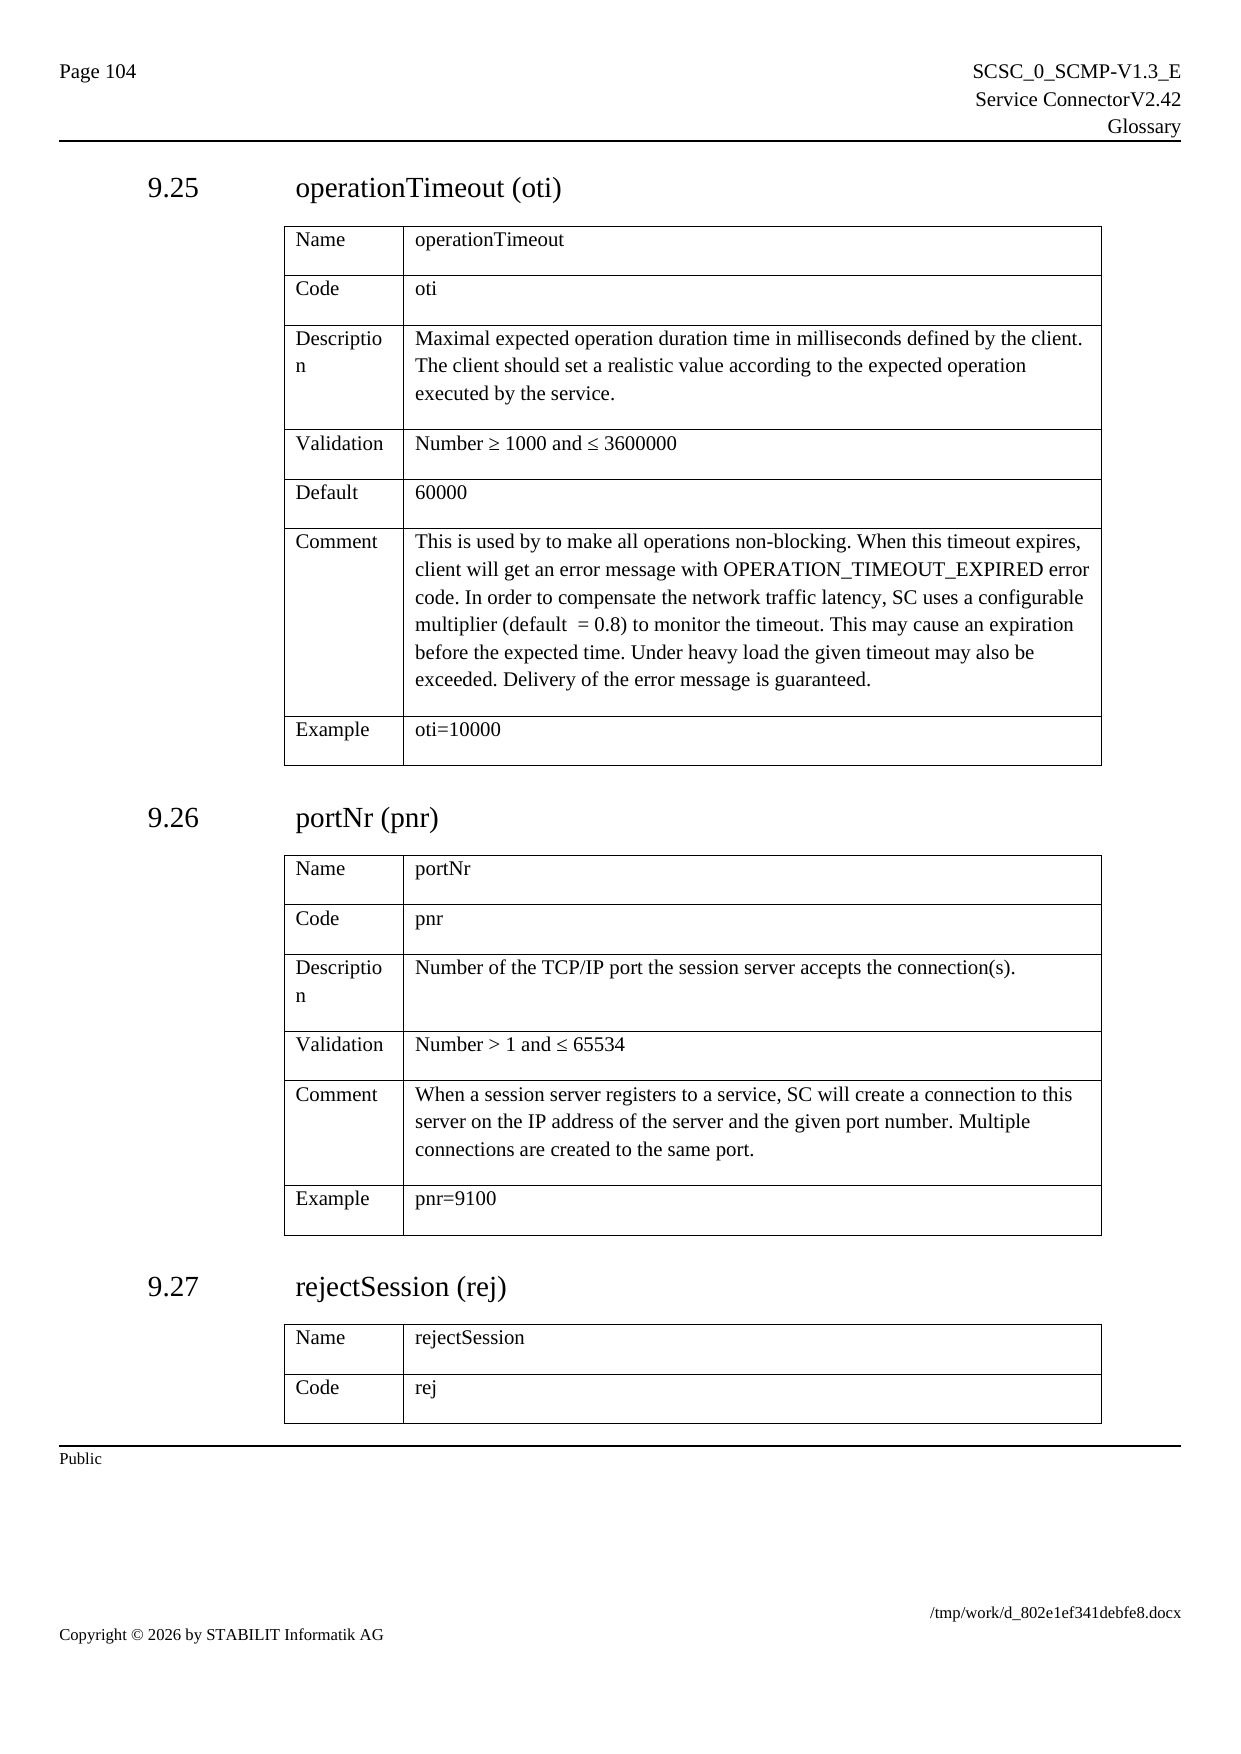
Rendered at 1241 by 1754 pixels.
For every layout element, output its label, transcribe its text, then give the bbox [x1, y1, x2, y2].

table_cell Code [285, 276, 403, 325]
table_header Name [285, 227, 403, 275]
table_cell Maximal expected operation duration time in milliseconds defined by the client. The client should set a realistic value according to the expected operation executed by the service. [404, 326, 1101, 429]
table_cell oti=10000 [404, 717, 1101, 765]
table_cell Comment [285, 529, 403, 716]
subtitle portNr (pnr) [148, 800, 1092, 833]
table_cell Code [285, 1375, 403, 1423]
table_cell Description [285, 955, 403, 1031]
table_cell Default [285, 480, 403, 528]
table_header Name [285, 856, 403, 904]
table_cell Code [285, 905, 403, 954]
table_cell pnr [404, 905, 1101, 954]
table_cell Example [285, 717, 403, 765]
table_cell rej [404, 1375, 1101, 1423]
table_cell pnr=9100 [404, 1186, 1101, 1234]
table_cell Number of the TCP/IP port the session server accepts the connection(s). [404, 955, 1101, 1031]
table_cell 60000 [404, 480, 1101, 528]
table_cell Example [285, 1186, 403, 1234]
table_header operationTimeout [404, 227, 1101, 275]
table_cell Comment [285, 1081, 403, 1185]
table_cell Validation [285, 430, 403, 479]
table_header rejectSession [404, 1325, 1101, 1374]
table_cell This is used by to make all operations non-blocking. When this timeout expires, client will get an error message with OPERATION_TIMEOUT_EXPIRED error code. In order to compensate the network traffic latency, SC uses a configurable multiplier (default = 0.8) to monitor the timeout. This may cause an expiration before the expected time. Under heavy load the given timeout may also be exceeded. Delivery of the error message is guaranteed. [404, 529, 1101, 716]
table_cell oti [404, 276, 1101, 325]
table_cell Description [285, 326, 403, 429]
table_cell Validation [285, 1032, 403, 1080]
table_cell Number ≥ 1000 and ≤ 3600000 [404, 430, 1101, 479]
subtitle operationTimeout (oti) [148, 171, 1092, 204]
table_cell When a session server registers to a service, SC will create a connection to this server on the IP address of the server and the given port number. Multiple connections are created to the same port. [404, 1081, 1101, 1185]
table_header portNr [404, 856, 1101, 904]
subtitle rejectSession (rej) [148, 1269, 1092, 1302]
table_cell Number > 1 and ≤ 65534 [404, 1032, 1101, 1080]
table_header Name [285, 1325, 403, 1374]
